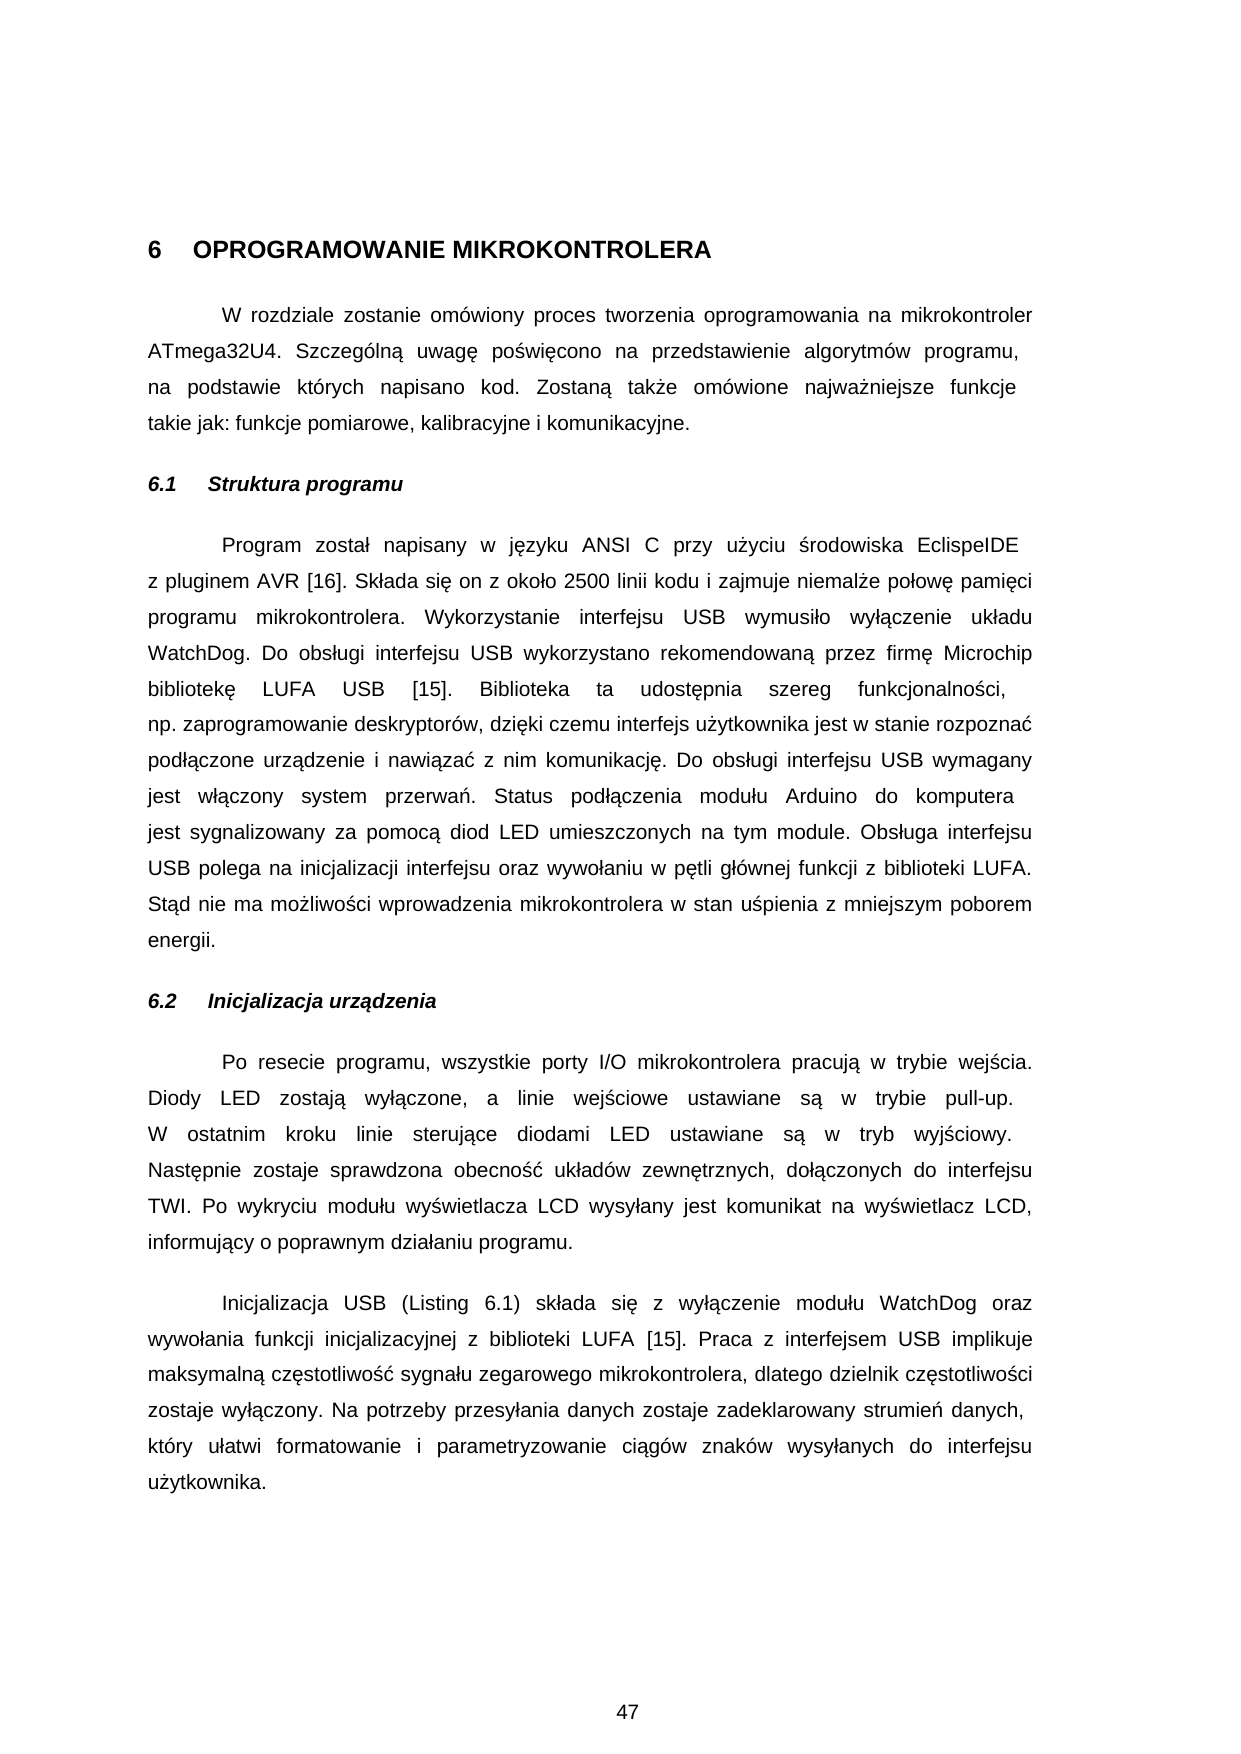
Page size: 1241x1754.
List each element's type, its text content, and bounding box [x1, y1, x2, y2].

text Inicjalizacja USB (listing 6.1) składa się z wyłączenie modułu WatchDog oraz wywołania funkcji inicjalizacyjnej z biblioteki LUFA [15]. Praca z interfejsem USB implikuje maksymalną częstotliwość sygnału zegarowego mikrokontrolera, dlatego dzielnik częstotliwości zostaje wyłączony. Na potrzeby przesyłania danych zostaje zadeklarowany strumień danych, który ułatwi formatowanie i parametryzowanie ciągów znaków wysyłanych do interfejsu użytkownika. [148, 1290, 1033, 1494]
text Program został napisany w języku ANSI C przy użyciu środowiska EclispeIDE z pluginem AVR [16]. Składa się on z około 2500 linii kodu i zajmuje niemalże połowę pamięci programu mikrokontrolera. Wykorzystanie interfejsu USB wymusiło wyłączenie układu WatchDog. Do obsługi interfejsu USB wykorzystano rekomendowaną przez firmę Microchip bibliotekę LUFA USB [15]. Biblioteka ta udostępnia szereg funkcjonalności, np. zaprogramowanie deskryptorów, dzięki czemu interfejs użytkownika jest w stanie rozpoznać podłączone urządzenie i nawiązać z nim komunikację. Do obsługi interfejsu USB wymagany jest włączony system przerwań. Status podłączenia modułu Arduino do komputera jest sygnalizowany za pomocą diod LED umieszczonych na tym module. Obsługa interfejsu USB polega na inicjalizacji interfejsu oraz wywołaniu w pętli głównej funkcji z biblioteki LUFA. Stąd nie ma możliwości wprowadzenia mikrokontrolera w stan uśpienia z mniejszym poborem energii. [148, 533, 1033, 952]
subtitle Inicjalizacja urządzenia [148, 989, 1033, 1013]
text W rozdziale zostanie omówiony proces tworzenia oprogramowania na mikrokontroler ATmega32U4. Szczególną uwagę poświęcono na przedstawienie algorytmów programu, na podstawie których napisano kod. Zostaną także omówione najważniejsze funkcje takie jak: funkcje pomiarowe, kalibracyjne i komunikacyjne. [148, 303, 1033, 435]
subtitle Oprogramowanie mikrokontrolera [148, 235, 1033, 263]
text Po resecie programu, wszystkie porty I/O mikrokontrolera pracują w trybie wejścia. Diody LED zostają wyłączone, a linie wejściowe ustawiane są w trybie pull-up. W ostatnim kroku linie sterujące diodami LED ustawiane są w tryb wyjściowy. Następnie zostaje sprawdzona obecność układów zewnętrznych, dołączonych do interfejsu TWI. Po wykryciu modułu wyświetlacza LCD wysyłany jest komunikat na wyświetlacz LCD, informujący o poprawnym działaniu programu. [148, 1050, 1033, 1253]
subtitle Struktura programu [148, 472, 1033, 496]
